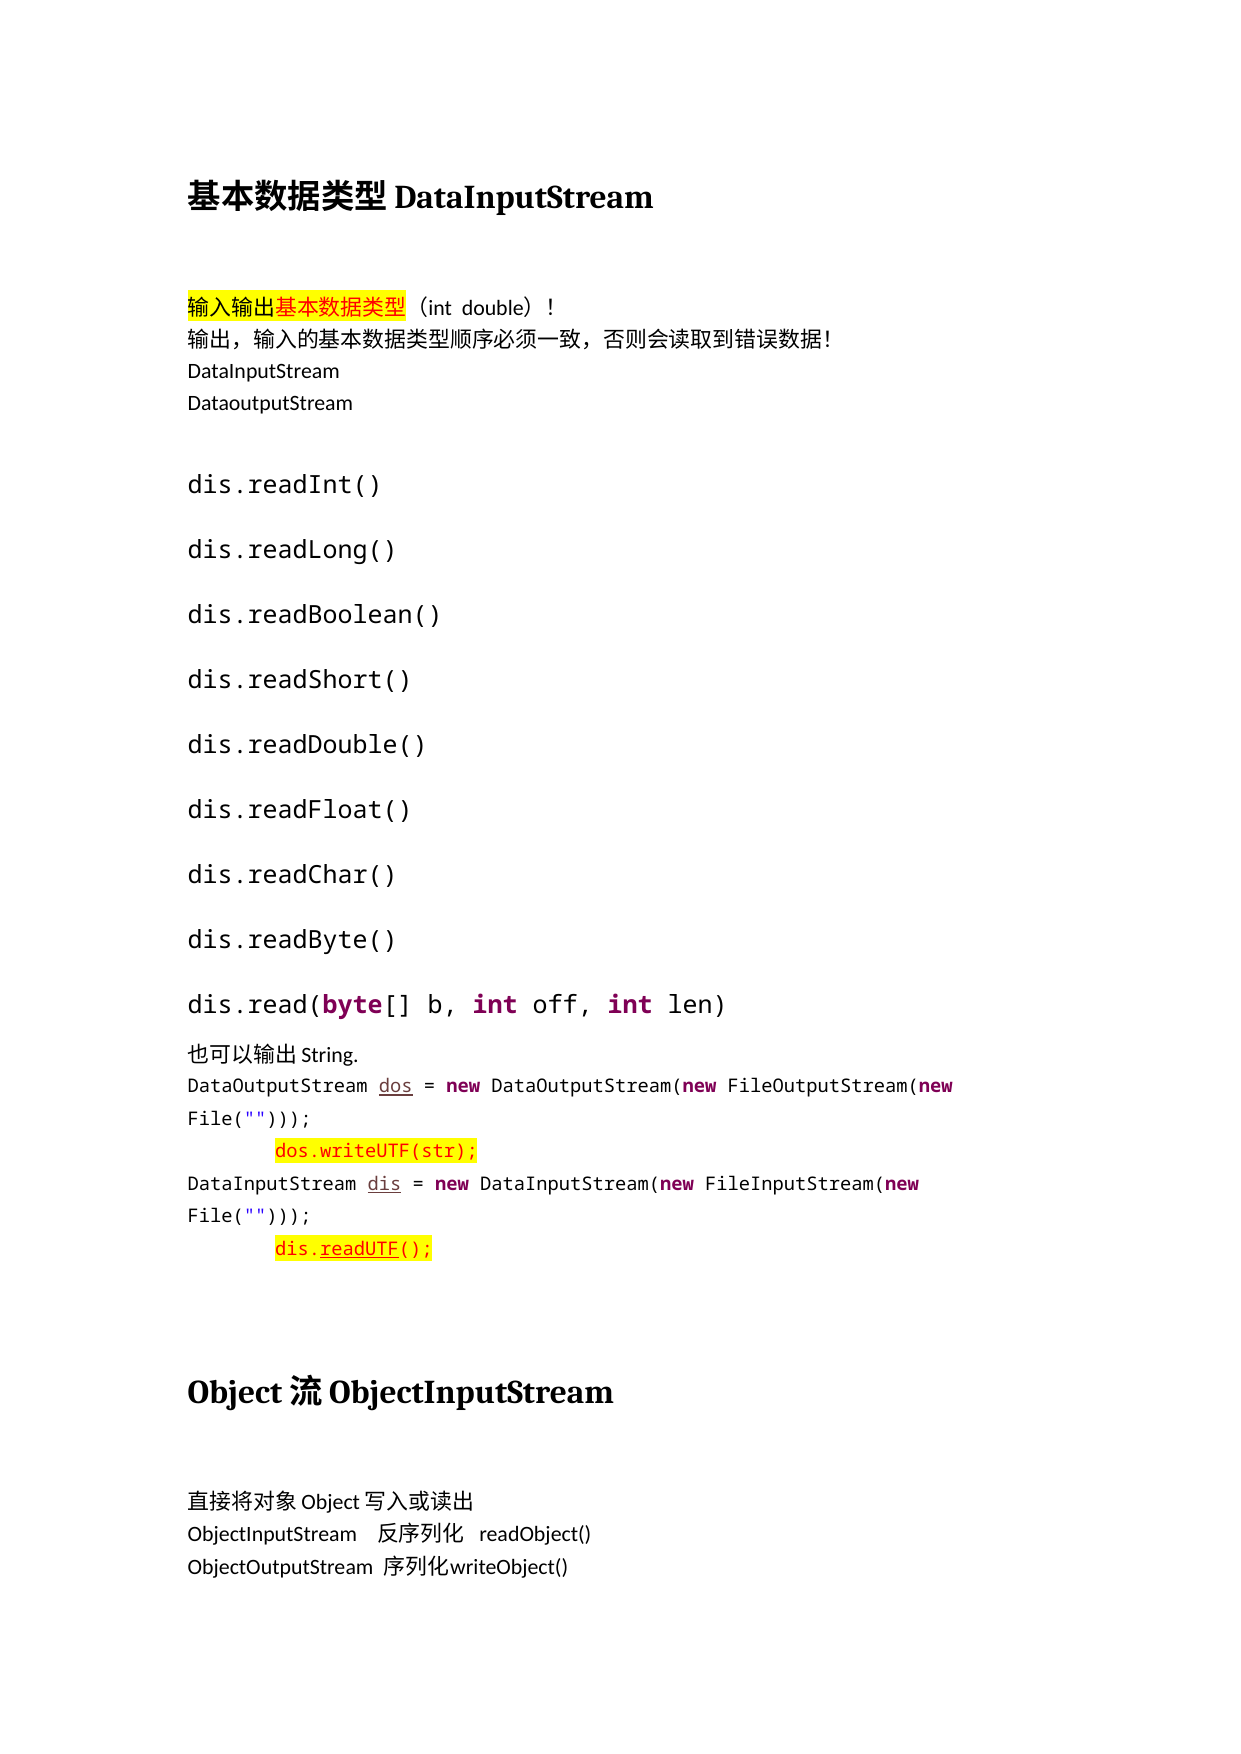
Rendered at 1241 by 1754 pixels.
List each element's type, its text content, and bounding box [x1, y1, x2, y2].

text 也可以输出String. [187, 1037, 1053, 1069]
text dis.readByte() [187, 907, 1053, 972]
text 输出，输入的基本数据类型顺序必须一致，否则会读取到错误数据！ [187, 322, 1053, 354]
text dis.readUTF(); [187, 1232, 1053, 1264]
text DataoutputStream [187, 387, 1053, 419]
text DataOutputStream dos = new DataOutputStream(new FileOutputStream(new File(""))); [187, 1069, 1053, 1134]
text dis.readDouble() [187, 712, 1053, 777]
text dis.readFloat() [187, 777, 1053, 842]
text DataInputStream [187, 354, 1053, 387]
text 输入输出基本数据类型（int double）！ [187, 289, 1053, 322]
text 直接将对象Object写入或读出 [187, 1483, 1053, 1516]
text dis.readBoolean() [187, 582, 1053, 647]
text ObjectOutputStream 序列化 writeObject() [187, 1548, 1053, 1581]
text dos.writeUTF(str); [187, 1134, 1053, 1167]
subtitle Object流ObjectInputStream [187, 1356, 1053, 1421]
text dis.readInt() [187, 452, 1053, 517]
text ObjectInputStream 反序列化 readObject() [187, 1516, 1053, 1548]
subtitle 基本数据类型DataInputStream [187, 162, 1053, 227]
text dis.readShort() [187, 647, 1053, 712]
text dis.readLong() [187, 517, 1053, 582]
text dis.readChar() [187, 842, 1053, 907]
text DataInputStream dis = new DataInputStream(new FileInputStream(new File(""))); [187, 1167, 1053, 1232]
text dis.read(byte[] b, int off, int len) [187, 972, 1053, 1037]
